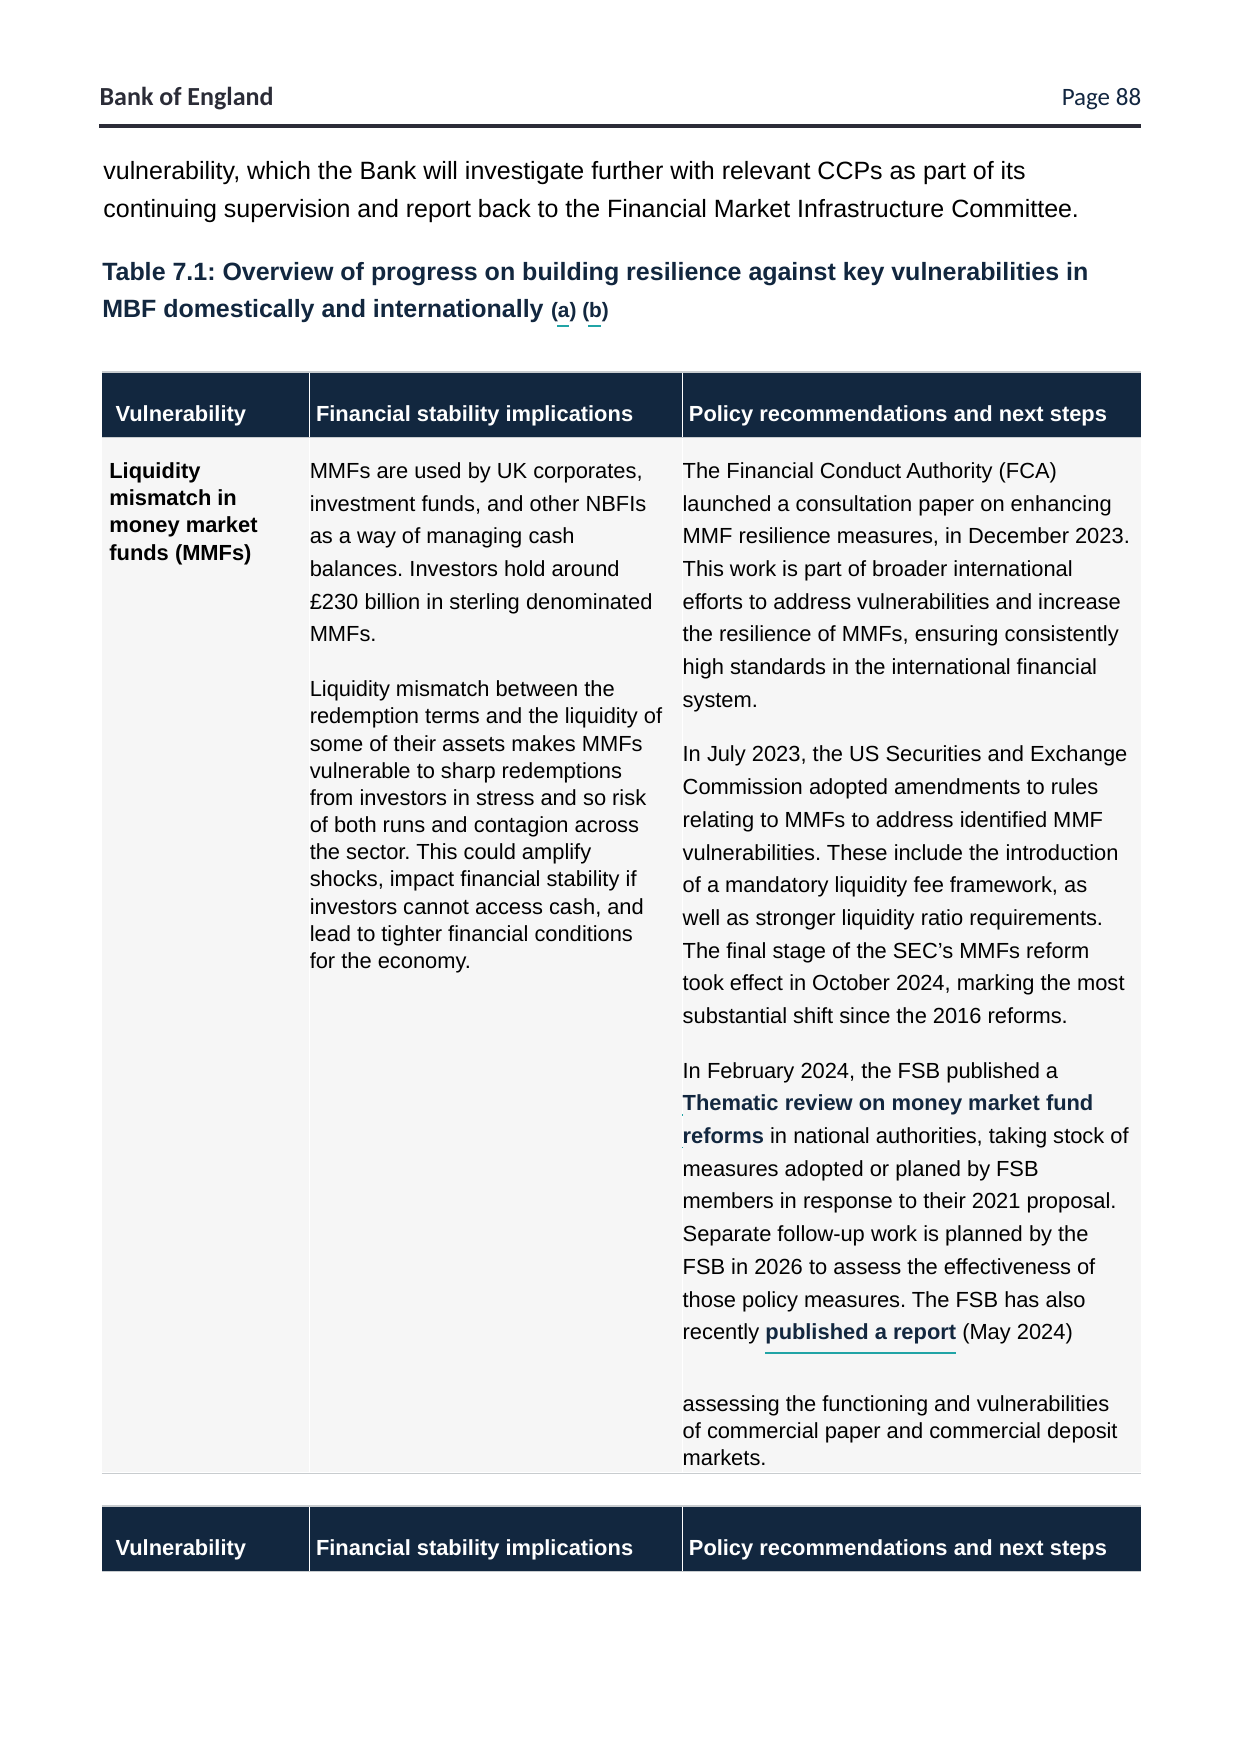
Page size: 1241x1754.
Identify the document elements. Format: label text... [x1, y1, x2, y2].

table_cell MMFs are used by UK corporates, investment funds, and other NBFIs as a way of managing cash balances. Investors hold around £230 billion in sterling denominated MMFs. Liquidity mismatch between the redemption terms and the liquidity of some of their assets makes MMFs vulnerable to sharp redemptions from investors in stress and so risk of both runs and contagion across the sector. This could amplify shocks, impact financial stability if investors cannot access cash, and lead to tighter financial conditions for the economy. [310, 438, 682, 1472]
table_header Vulnerability [102, 1507, 309, 1571]
table_header Policy recommendations and next steps [683, 373, 1141, 437]
text MBF domestically and internationally (a) (b) [102, 294, 1142, 323]
table_header Policy recommendations and next steps [683, 1507, 1141, 1571]
text Table 7.1: Overview of progress on building resilience against key vulnerabilities in [102, 257, 1142, 285]
table_header Financial stability implications [310, 373, 682, 437]
table_cell Liquidity mismatch in money market funds (MMFs) [102, 438, 309, 1472]
table_header Financial stability implications [310, 1507, 682, 1571]
table_header Vulnerability [102, 373, 309, 437]
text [102, 156, 1140, 223]
table_cell The Financial Conduct Authority (FCA) launched a consultation paper on enhancing MMF resilience measures, in December 2023. This work is part of broader international efforts to address vulnerabilities and increase the resilience of MMFs, ensuring consistently high standards in the international financial system. In July 2023, the US Securities and Exchange Commission adopted amendments to rules relating to MMFs to address identified MMF vulnerabilities. These include the introduction of a mandatory liquidity fee framework, as well as stronger liquidity ratio requirements. The final stage of the SEC’s MMFs reform took effect in October 2024, marking the most substantial shift since the 2016 reforms. In February 2024, the FSB published a Thematic review on money market fund reforms in national authorities, taking stock of measures adopted or planed by FSB members in response to their 2021 proposal. Separate follow-up work is planned by the FSB in 2026 to assess the effectiveness of those policy measures. The FSB has also recently published a report (May 2024) assessing the functioning and vulnerabilities of commercial paper and commercial deposit markets. [683, 438, 1141, 1472]
